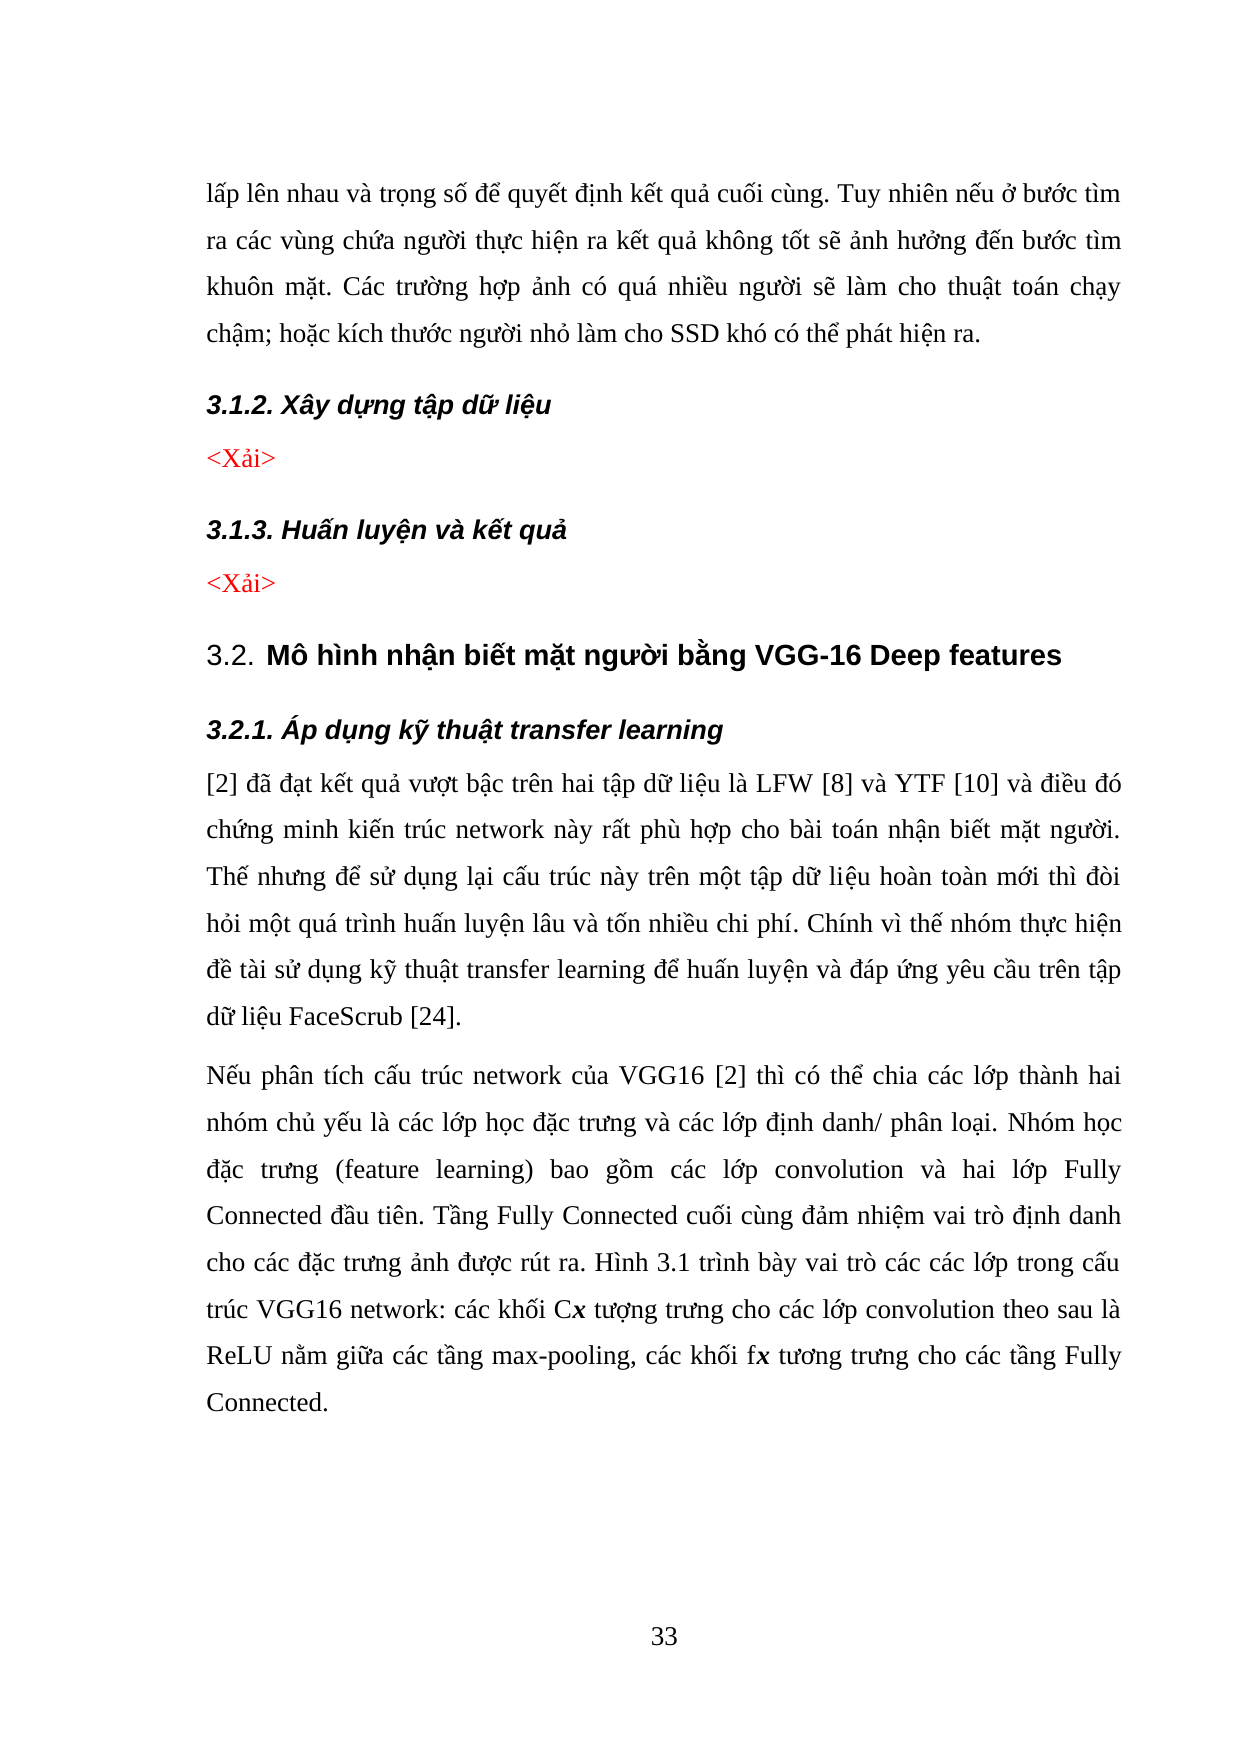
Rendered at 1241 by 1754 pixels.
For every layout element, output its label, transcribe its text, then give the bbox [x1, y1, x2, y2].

text đã đạt kết quả vượt bậc trên hai tập dữ liệu là LFW và YTF và điều đó chứng minh kiến trúc network này rất phù hợp cho bài toán nhận biết mặt người. Thế nhưng để sử dụng lại cấu trúc này trên một tập dữ liệu hoàn toàn mới thì đòi hỏi một quá trình huấn luyện lâu và tốn nhiều chi phí. Chính vì thế nhóm thực hiện đề tài sử dụng kỹ thuật transfer learning để huấn luyện và đáp ứng yêu cầu trên tập dữ liệu FaceScrub . [206, 767, 1122, 1031]
subtitle Xây dựng tập dữ liệu [206, 389, 1122, 420]
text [206, 177, 1122, 348]
text <Xải> [206, 442, 1122, 473]
text <Xải> [206, 567, 1122, 598]
subtitle Áp dụng kỹ thuật transfer learning [206, 714, 1122, 745]
subtitle Mô hình nhận biết mặt người bằng VGG-16 Deep features [206, 638, 1122, 672]
subtitle Huấn luyện và kết quả [206, 514, 1122, 545]
text Nếu phân tích cấu trúc network của VGG16 thì có thể chia các lớp thành hai nhóm chủ yếu là các lớp học đặc trưng và các lớp định danh/ phân loại. Nhóm học đặc trưng (feature learning) bao gồm các lớp convolution và hai lớp Fully Connected đầu tiên. Tầng Fully Connected cuối cùng đảm nhiệm vai trò định danh cho các đặc trưng ảnh được rút ra. Hình 3.1 trình bày vai trò các các lớp trong cấu trúc VGG16 network: các khối Cx tượng trưng cho các lớp convolution theo sau là ReLU nằm giữa các tầng max-pooling, các khối fx tương trưng cho các tầng Fully Connected. [206, 1059, 1122, 1417]
